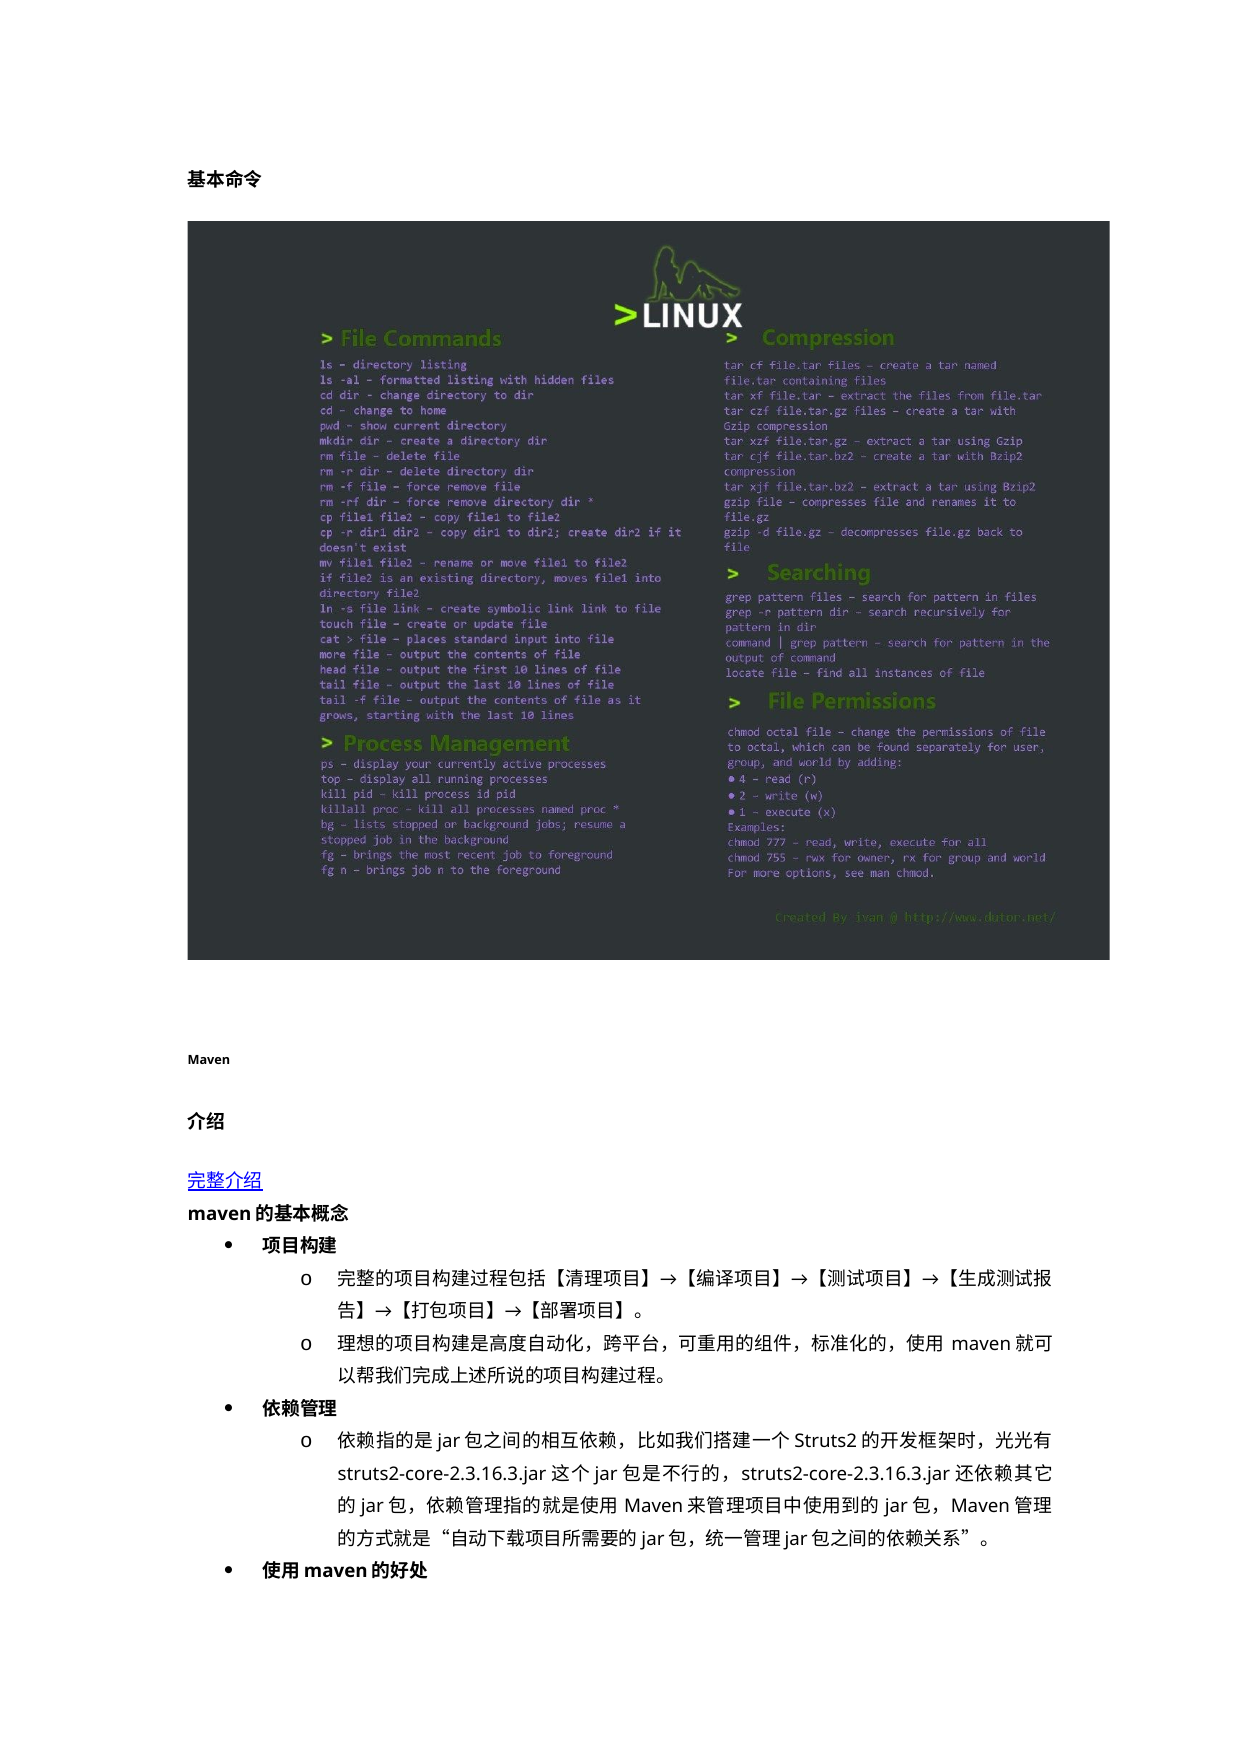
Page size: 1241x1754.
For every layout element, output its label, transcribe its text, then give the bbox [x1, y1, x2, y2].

text maven的基本概念 [187, 1196, 1053, 1228]
subtitle 基本命令 [187, 162, 1053, 194]
list 理想的项目构建是高度自动化，跨平台，可重用的组件，标准化的，使用maven就可以帮我们完成上述所说的项目构建过程。 [300, 1326, 1053, 1391]
subtitle 介绍 [187, 1104, 1053, 1136]
subtitle Maven [187, 1037, 1053, 1069]
text 完整介绍 [187, 1163, 1053, 1196]
list 项目构建 [225, 1228, 1053, 1261]
picture [187, 221, 1110, 960]
list 依赖指的是jar包之间的相互依赖，比如我们搭建一个Struts2的开发框架时，光光有struts2-core-2.3.16.3.jar这个jar包是不行的，struts2-core-2.3.16.3.jar还依赖其它的jar包，依赖管理指的就是使用Maven来管理项目中使用到的jar包，Maven管理的方式就是“自动下载项目所需要的jar包，统一管理jar包之间的依赖关系”。 [300, 1423, 1053, 1553]
list 使用maven的好处 [225, 1553, 1053, 1586]
list 依赖管理 [225, 1391, 1053, 1423]
list 完整的项目构建过程包括【清理项目】→【编译项目】→【测试项目】→【生成测试报告】→【打包项目】→【部署项目】。 [300, 1261, 1053, 1326]
